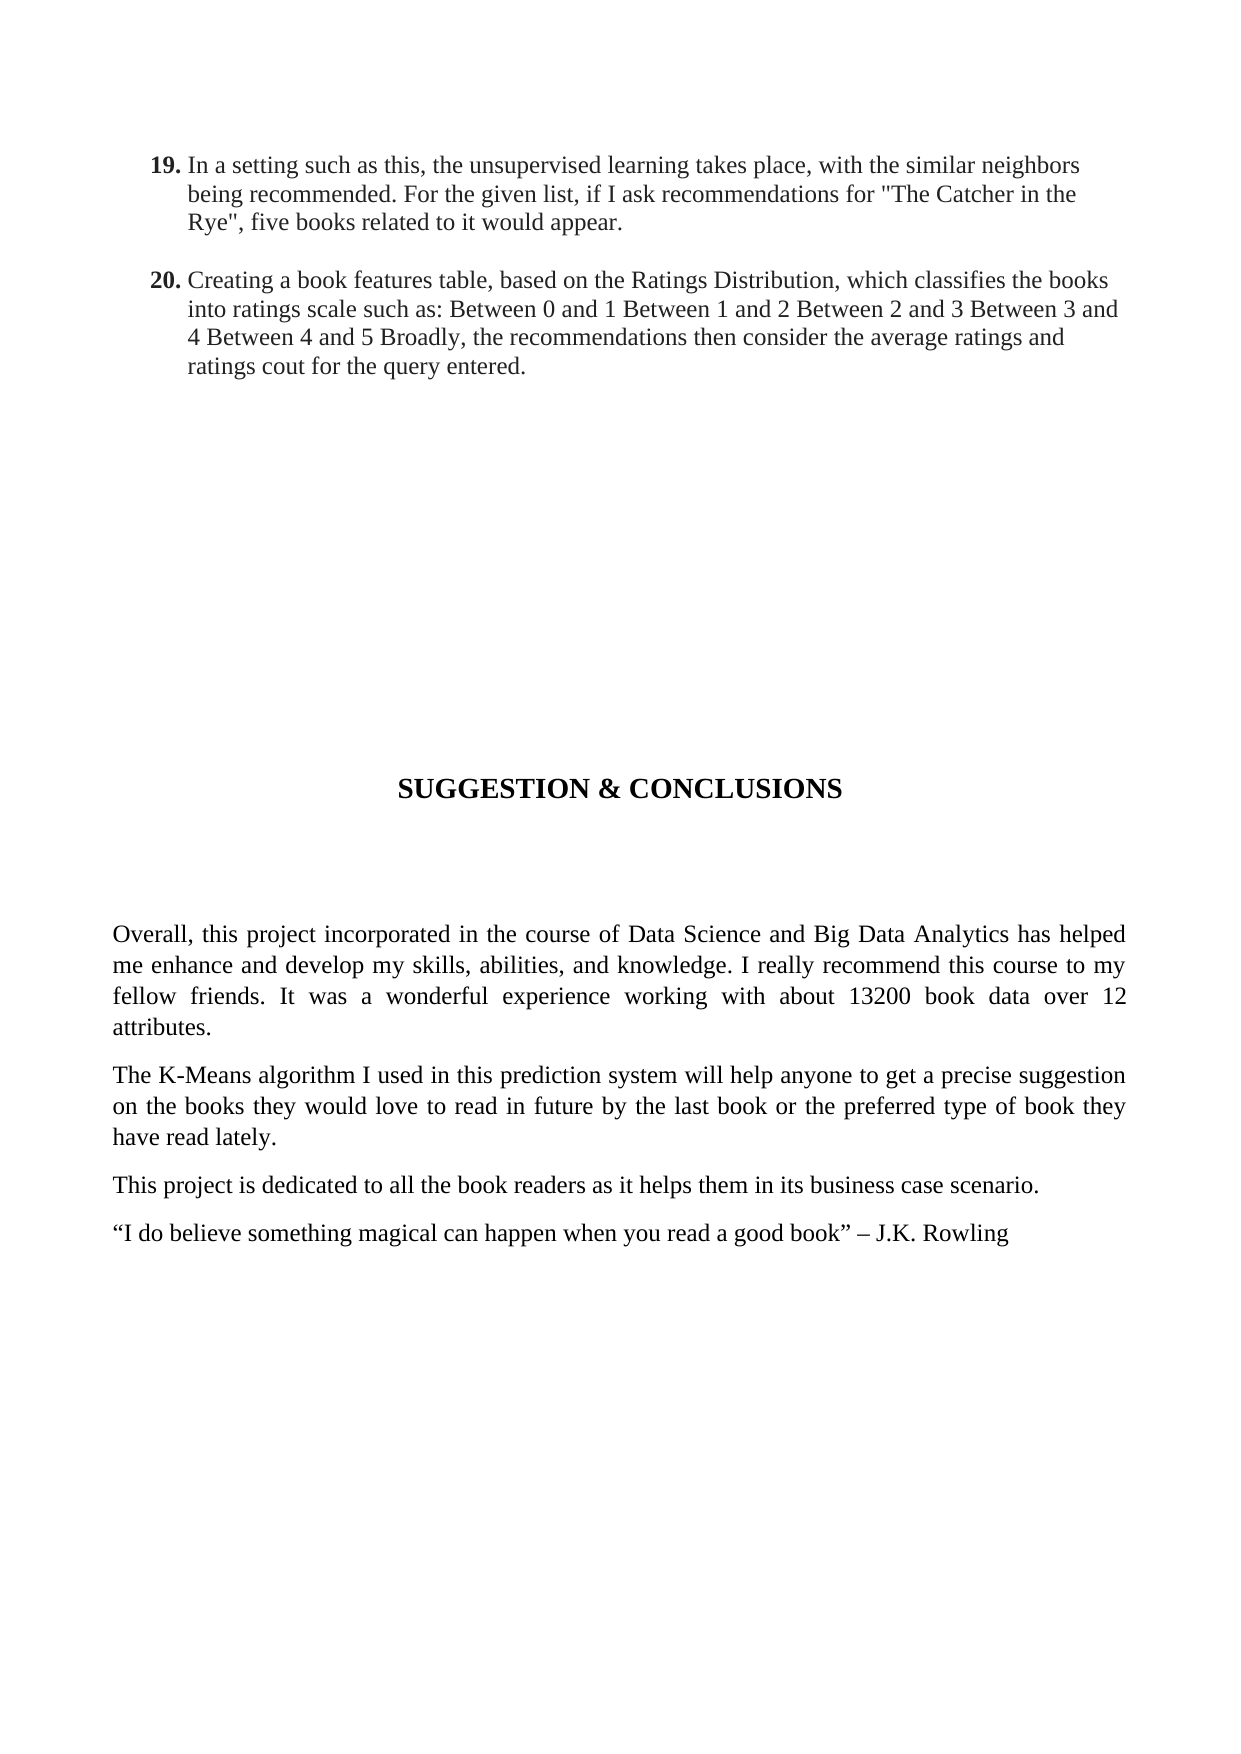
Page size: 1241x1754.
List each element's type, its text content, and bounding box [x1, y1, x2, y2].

text SUGGESTION & CONCLUSIONS [112, 771, 1128, 804]
text The K-Means algorithm I used in this prediction system will help anyone to get a precise suggestion on the books they would love to read in future by the last book or the preferred type of book they have read lately. [112, 1060, 1128, 1151]
text “I do believe something magical can happen when you read a good book” – J.K. Rowling [112, 1218, 1128, 1246]
text Overall, this project incorporated in the course of Data Science and Big Data Analytics has helped me enhance and develop my skills, abilities, and knowledge. I really recommend this course to my fellow friends. It was a wonderful experience working with about 13200 book data over 12 attributes. [112, 919, 1128, 1041]
text This project is dedicated to all the book readers as it helps them in its business case scenario. [112, 1170, 1128, 1199]
list Creating a book features table, based on the Ratings Distribution, which classifies the books into ratings scale such as: Between 0 and 1 Between 1 and 2 Between 2 and 3 Between 3 and 4 Between 4 and 5 Broadly, the recommendations then consider the average ratings and ratings cout for the query entered. [150, 265, 1128, 380]
list In a setting such as this, the unsupervised learning takes place, with the similar neighbors being recommended. For the given list, if I ask recommendations for "The Catcher in the Rye", five books related to it would appear. [150, 150, 1128, 236]
